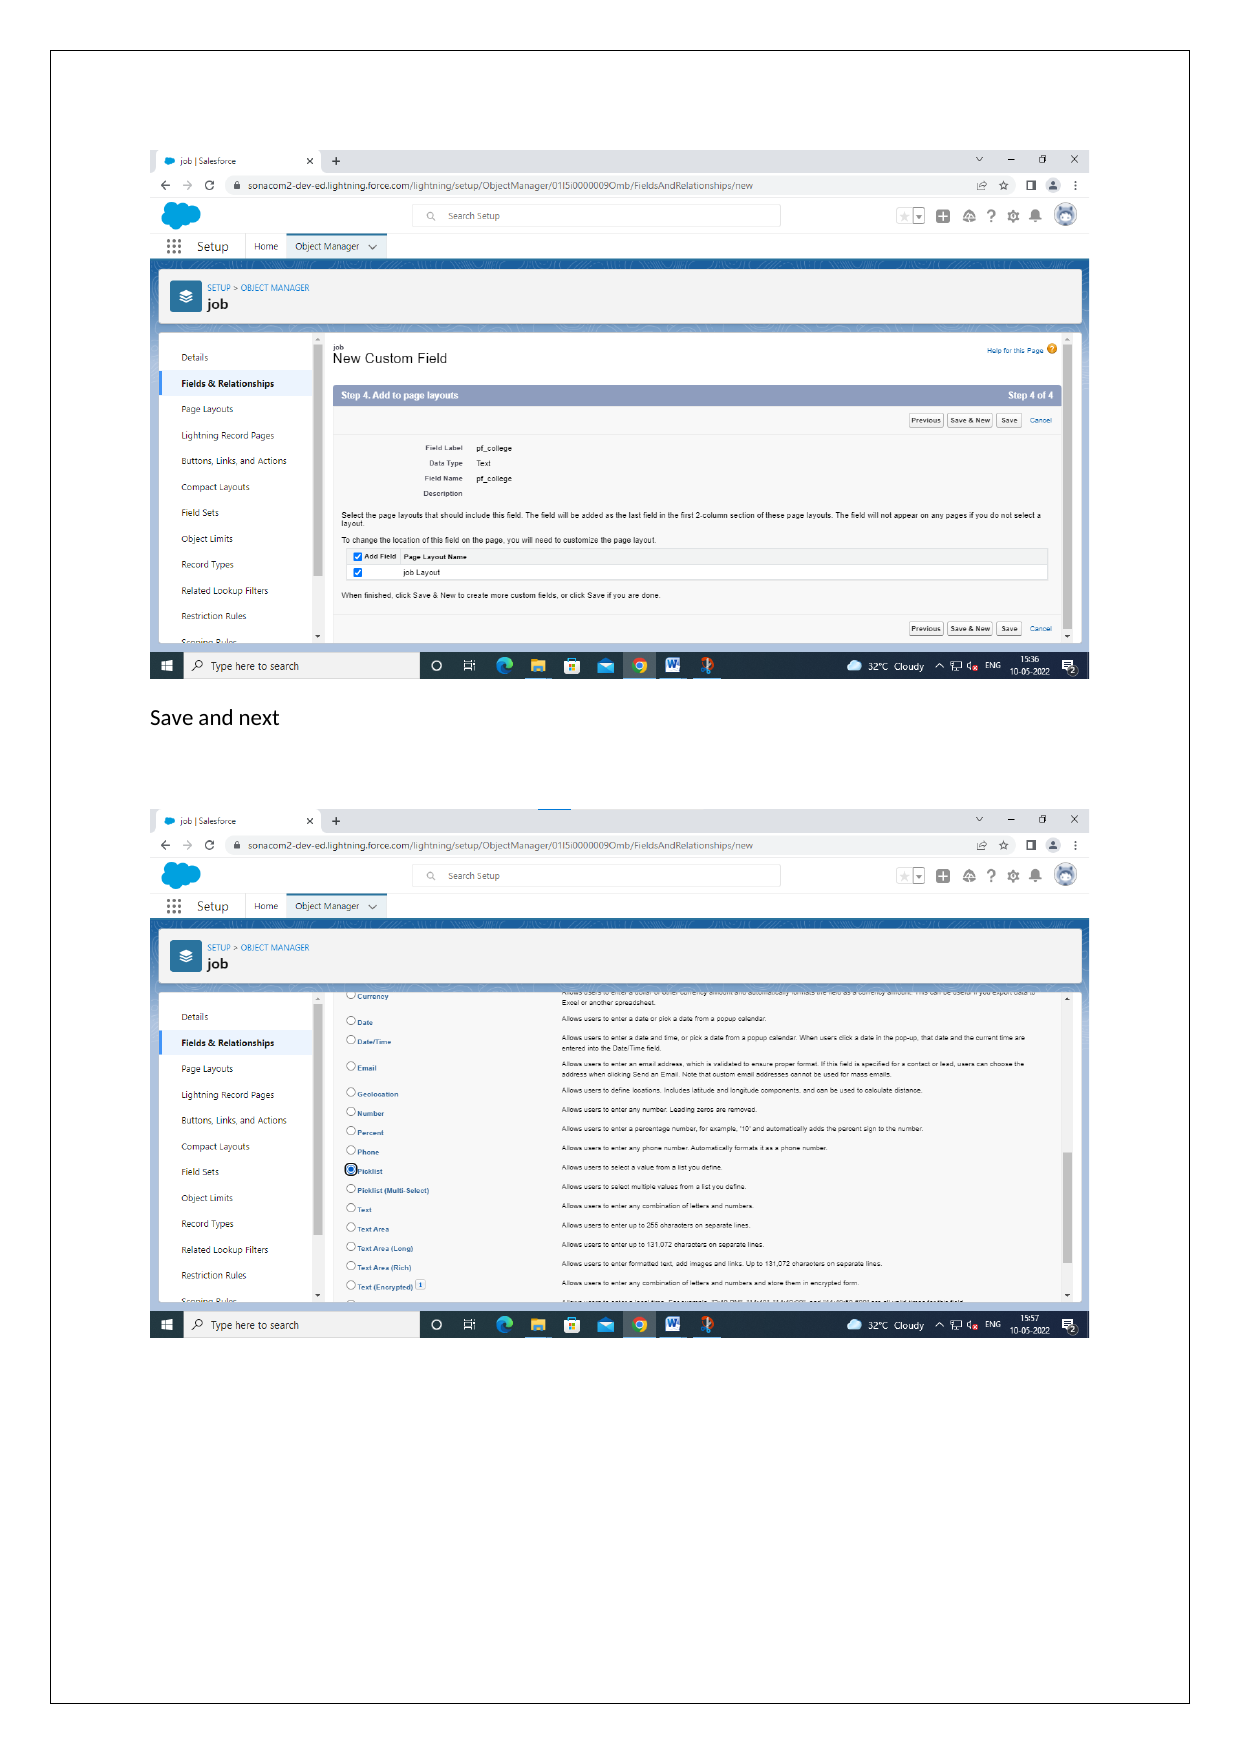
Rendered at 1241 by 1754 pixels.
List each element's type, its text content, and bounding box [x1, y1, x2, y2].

picture [150, 150, 1090, 679]
text Save and next [150, 703, 1090, 731]
picture [150, 809, 1090, 1338]
